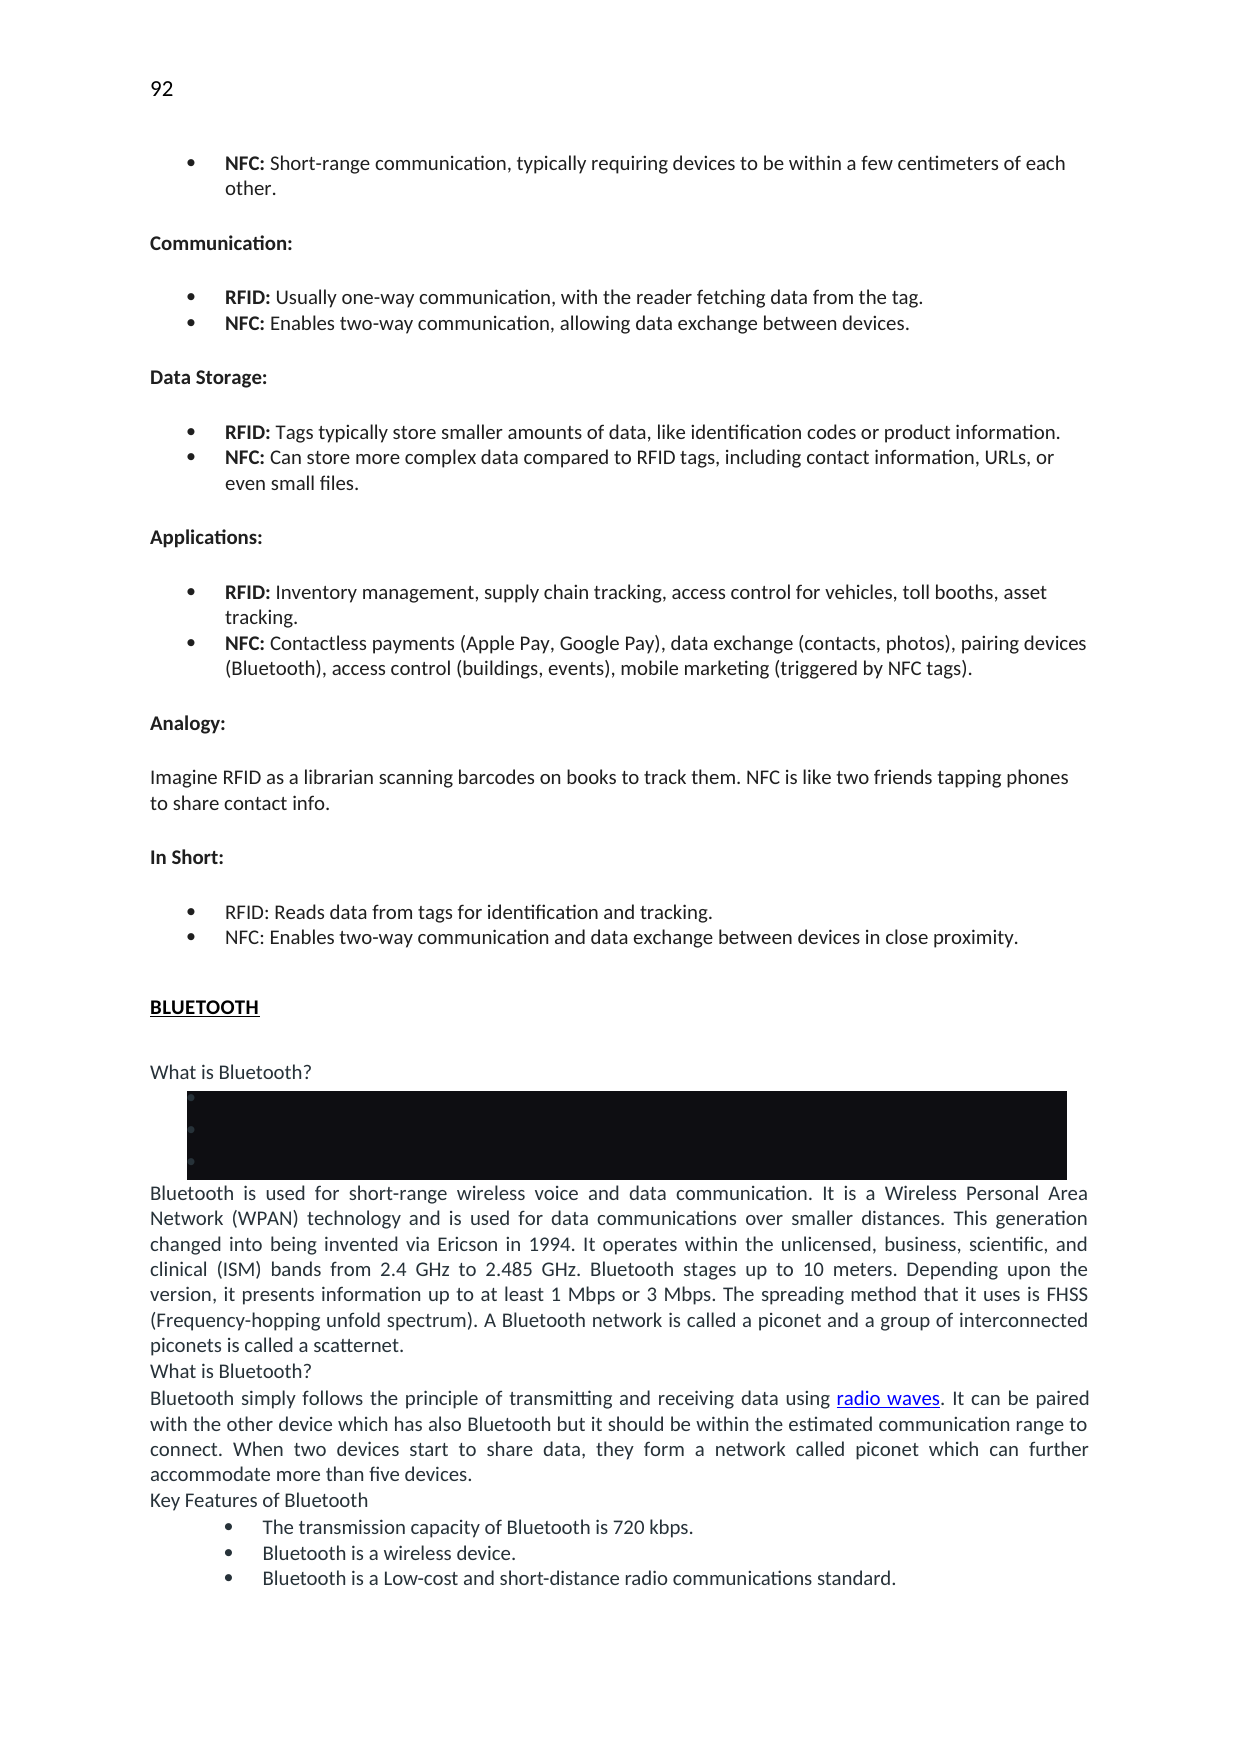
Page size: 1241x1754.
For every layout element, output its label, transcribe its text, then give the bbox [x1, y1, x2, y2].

text Bluetooth is used for short-range wireless voice and data communication. It is a Wireless Personal Area Network (WPAN) technology and is used for data communications over smaller distances. This generation changed into being invented via Ericson in 1994. It operates within the unlicensed, business, scientific, and clinical (ISM) bands from 2.4 GHz to 2.485 GHz. Bluetooth stages up to 10 meters. Depending upon the version, it presents information up to at least 1 Mbps or 3 Mbps. The spreading method that it uses is FHSS (Frequency-hopping unfold spectrum). A Bluetooth network is called a piconet and a group of interconnected piconets is called a scatternet. [150, 1180, 1090, 1358]
subtitle Key Features of Bluetooth [150, 1487, 1090, 1512]
text Bluetooth simply follows the principle of transmitting and receiving data using radio waves. It can be paired with the other device which has also Bluetooth but it should be within the estimated communication range to connect. When two devices start to share data, they form a network called piconet which can further accommodate more than five devices. [150, 1385, 1090, 1487]
subtitle What is Bluetooth? [150, 1038, 1090, 1085]
list NFC: Enables two-way communication and data exchange between devices in close proximity. [187, 924, 1090, 950]
subtitle What is Bluetooth? [150, 1358, 1090, 1383]
list RFID: Inventory management, supply chain tracking, access control for vehicles, toll booths, asset tracking. [187, 579, 1090, 630]
list RFID: Tags typically store smaller amounts of data, like identification codes or product information. [187, 419, 1090, 444]
text Communication: [150, 230, 1090, 255]
list NFC: Can store more complex data compared to RFID tags, including contact information, URLs, or even small files. [187, 444, 1090, 495]
list RFID: Usually one-way communication, with the reader fetching data from the tag. [187, 284, 1090, 310]
list The transmission capacity of Bluetooth is 720 kbps. [225, 1514, 1090, 1540]
text Imagine RFID as a librarian scanning barcodes on books to track them. NFC is like two friends tapping phones to share contact info. [150, 764, 1090, 815]
text Analogy: [150, 710, 1090, 735]
list NFC: Enables two-way communication, allowing data exchange between devices. [187, 310, 1090, 335]
text Applications: [150, 524, 1090, 550]
list Bluetooth is a wireless device. [225, 1540, 1090, 1565]
text In Short: [150, 844, 1090, 870]
list NFC: Short-range communication, typically requiring devices to be within a few centimeters of each other. [187, 150, 1090, 201]
list NFC: Contactless payments (Apple Pay, Google Pay), data exchange (contacts, photos), pairing devices (Bluetooth), access control (buildings, events), mobile marketing (triggered by NFC tags). [187, 630, 1090, 681]
text Data Storage: [150, 364, 1090, 390]
list Bluetooth is a Low-cost and short-distance radio communications standard. [225, 1565, 1090, 1591]
text BLUETOOTH [150, 994, 1090, 1019]
list RFID: Reads data from tags for identification and tracking. [187, 899, 1090, 924]
